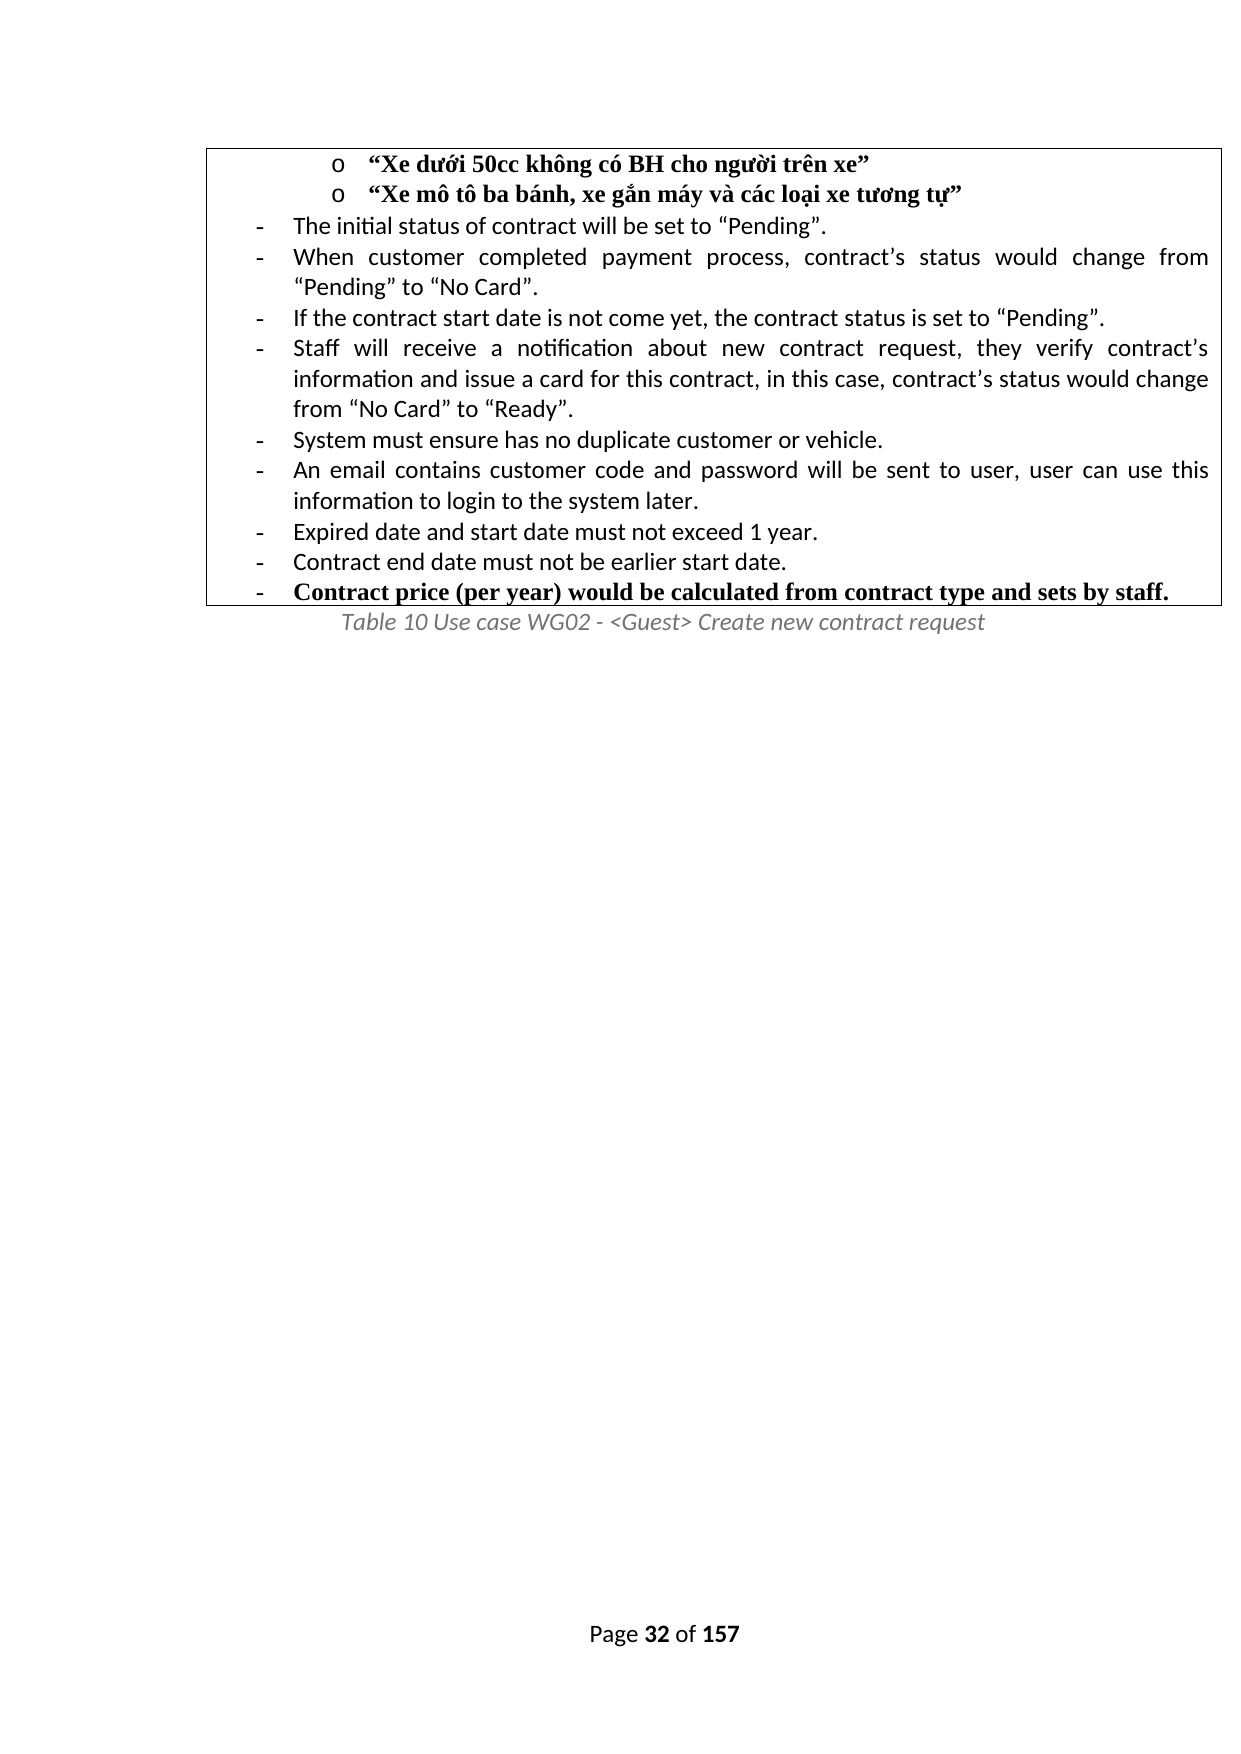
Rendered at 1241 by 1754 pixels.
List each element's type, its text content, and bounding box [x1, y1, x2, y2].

text Table 10 Use case WG02 - <Guest> Create new contract request [207, 606, 1122, 637]
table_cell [207, 149, 1221, 605]
